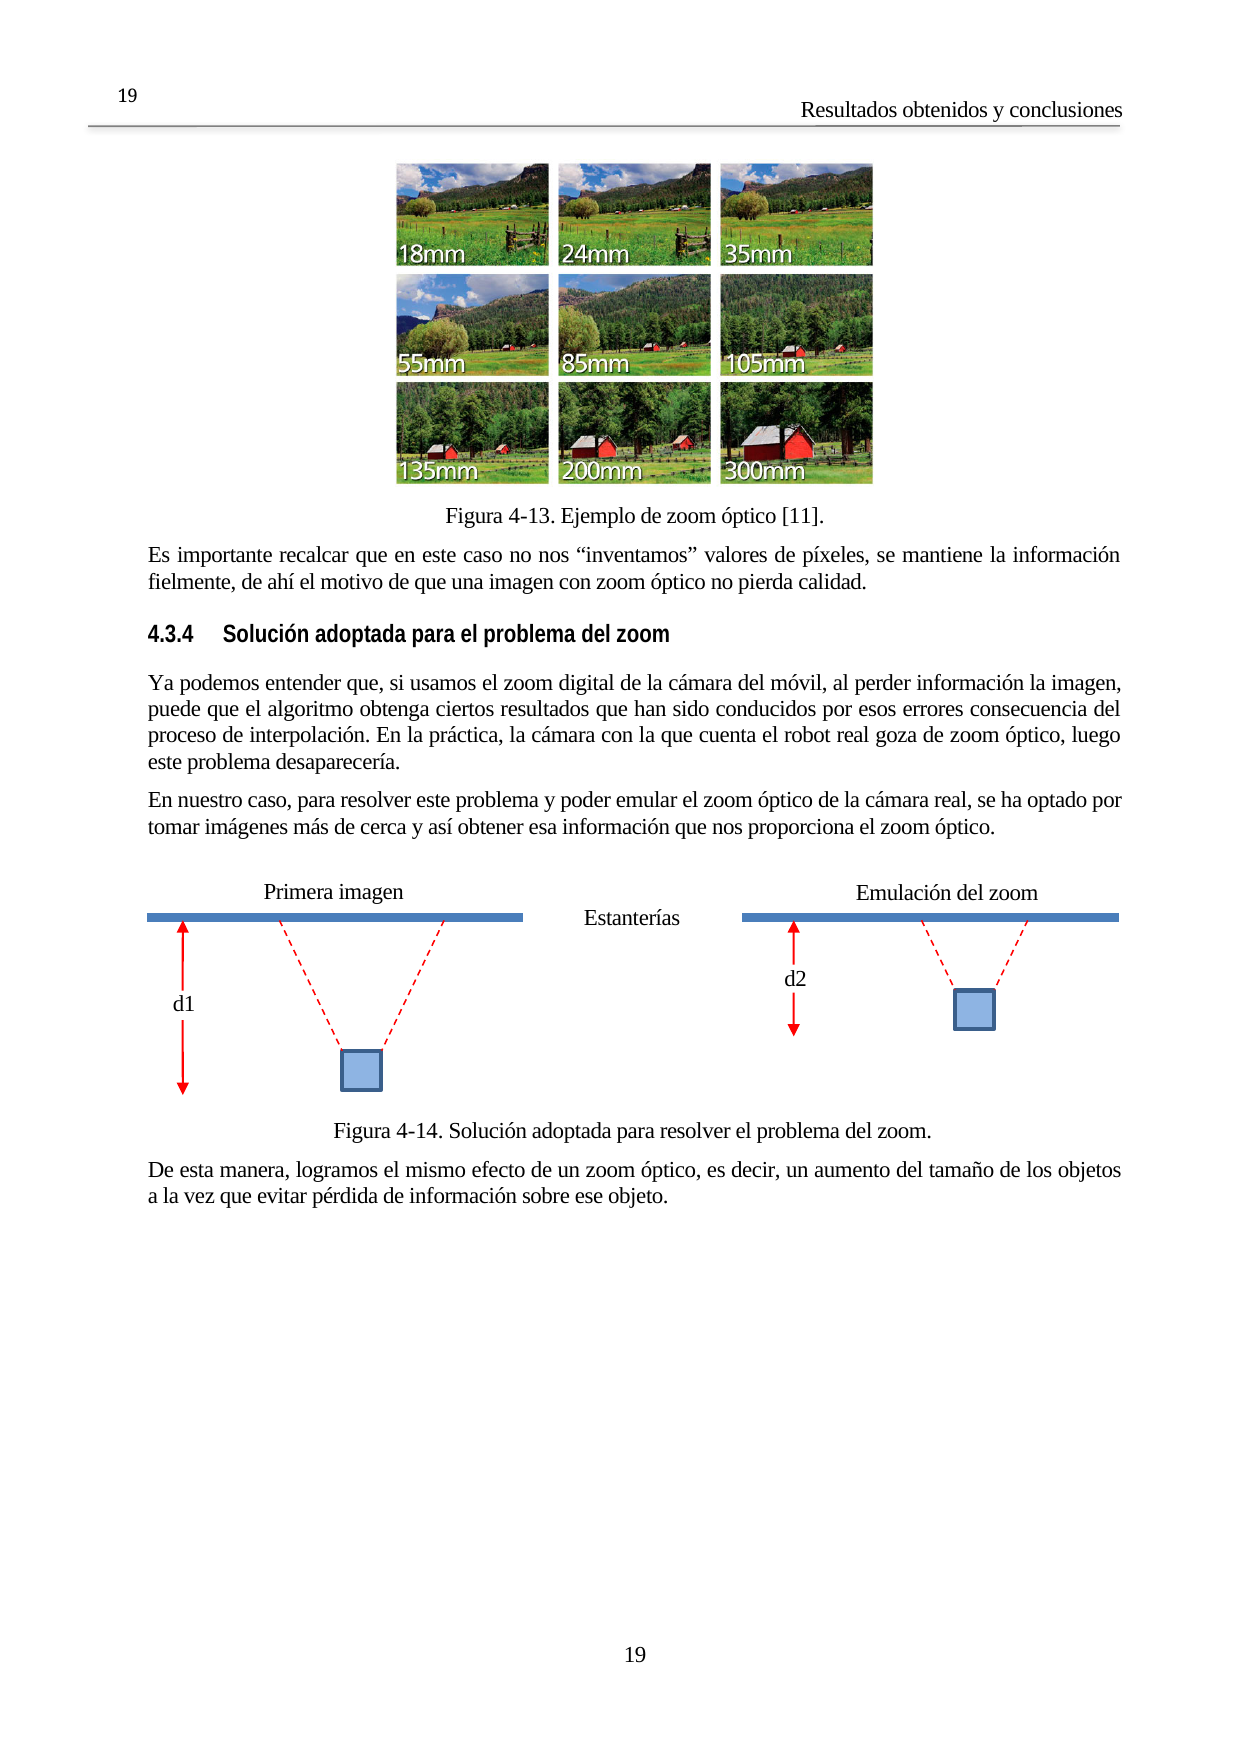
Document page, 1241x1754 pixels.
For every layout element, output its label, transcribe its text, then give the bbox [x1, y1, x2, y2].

text Es importante recalcar que en este caso no nos “inventamos” valores de píxeles, se mantiene la información fielmente, de ahí el motivo de que una imagen con zoom óptico no pierda calidad. [148, 541, 1122, 594]
picture [389, 159, 881, 491]
text Ya podemos entender que, si usamos el zoom digital de la cámara del móvil, al perder información la imagen, puede que el algoritmo obtenga ciertos resultados que han sido conducidos por esos errores consecuencia del proceso de interpolación. En la práctica, la cámara con la que cuenta el robot real goza de zoom óptico, luego este problema desaparecería. [148, 669, 1122, 774]
text En nuestro caso, para resolver este problema y poder emular el zoom óptico de la cámara real, se ha optado por tomar imágenes más de cerca y así obtener esa información que nos proporciona el zoom óptico. [148, 787, 1122, 839]
subtitle Solución adoptada para el problema del zoom [148, 619, 1122, 648]
text Figura -. Ejemplo de zoom óptico . [148, 503, 1122, 529]
text De esta manera, logramos el mismo efecto de un zoom óptico, es decir, un aumento del tamaño de los objetos a la vez que evitar pérdida de información sobre ese objeto. [148, 852, 1122, 1208]
